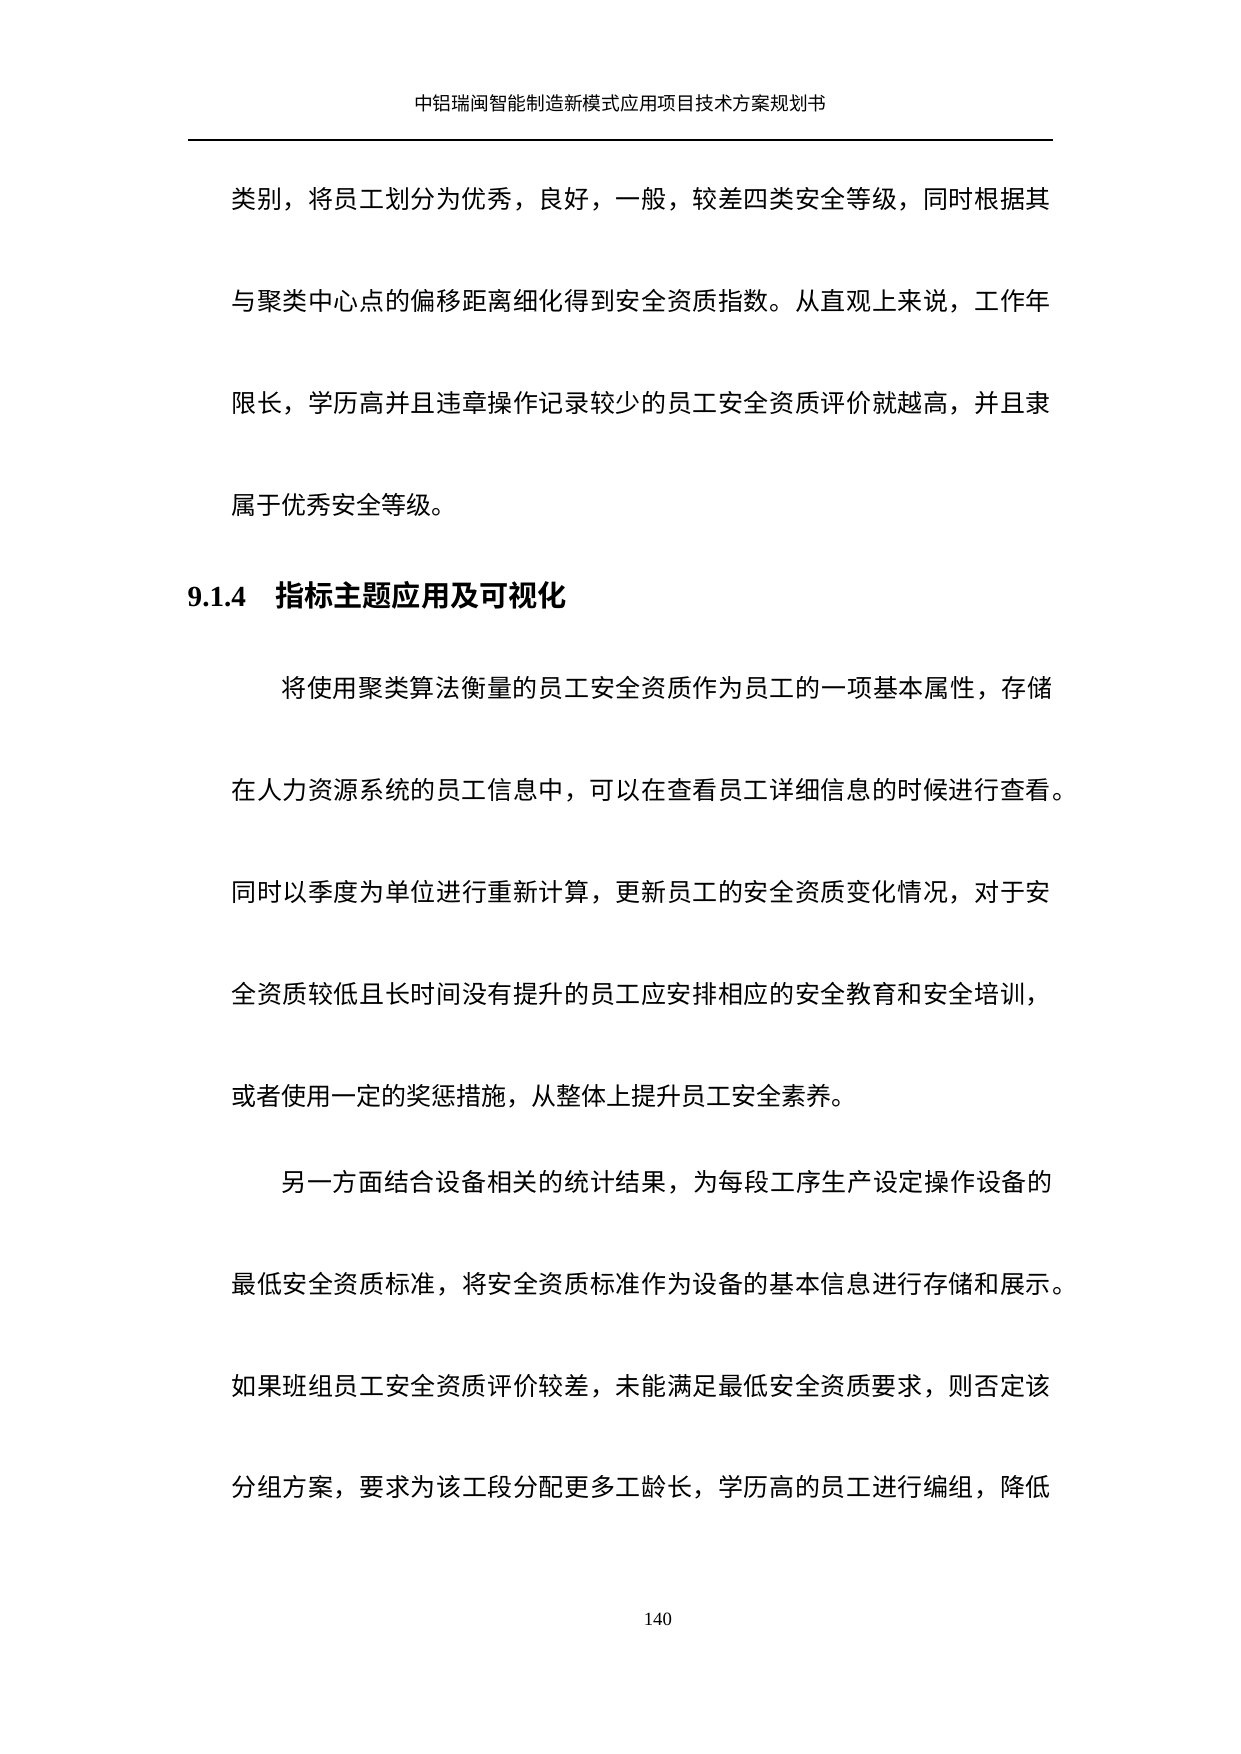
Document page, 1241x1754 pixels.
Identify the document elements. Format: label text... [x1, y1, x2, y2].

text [231, 164, 1053, 537]
text 将使用聚类算法衡量的员工安全资质作为员工的一项基本属性，存储在人力资源系统的员工信息中，可以在查看员工详细信息的时候进行查看。同时以季度为单位进行重新计算，更新员工的安全资质变化情况，对于安全资质较低且长时间没有提升的员工应安排相应的安全教育和安全培训，或者使用一定的奖惩措施，从整体上提升员工安全素养。 [231, 653, 1053, 1128]
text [231, 1146, 1053, 1520]
subtitle 指标主题应用及可视化 [187, 572, 1053, 615]
